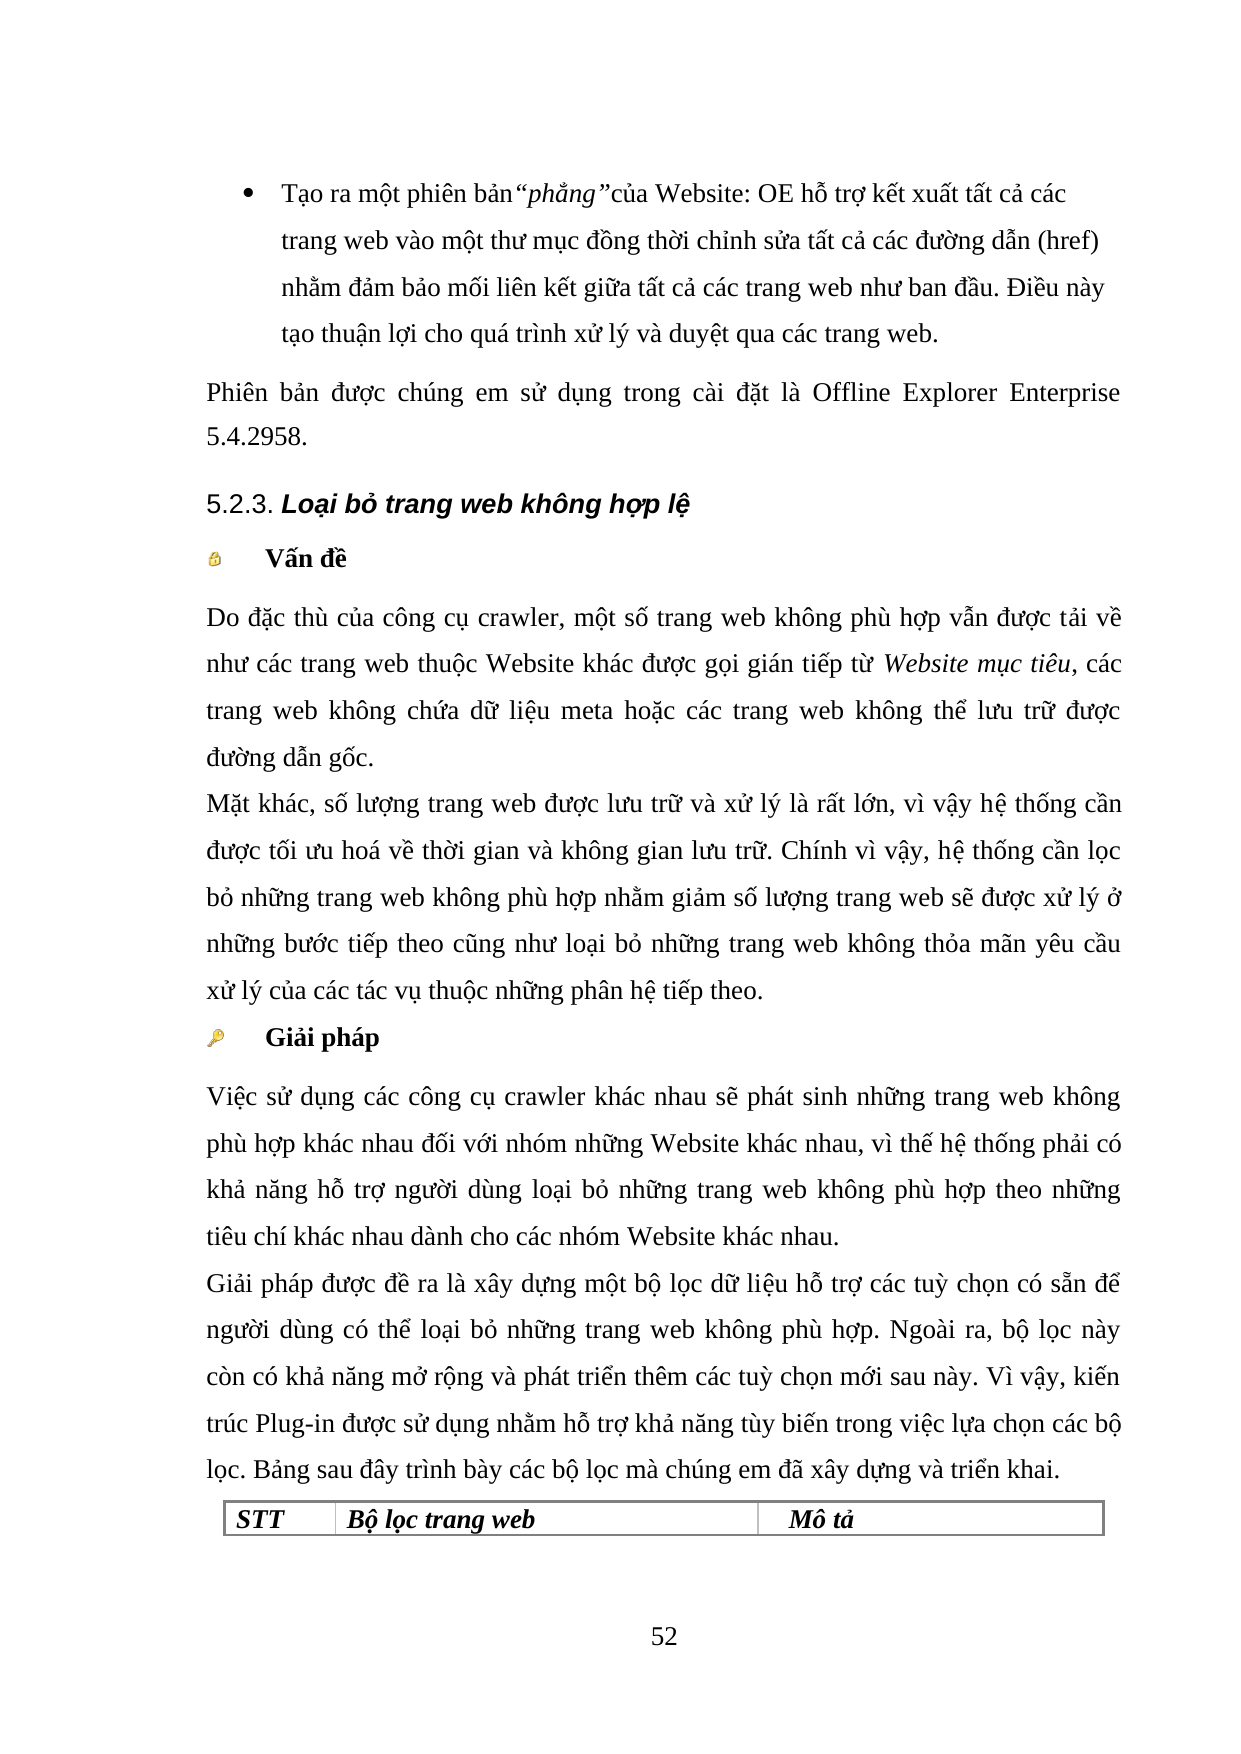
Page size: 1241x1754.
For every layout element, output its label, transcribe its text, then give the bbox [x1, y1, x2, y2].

subtitle Loại bỏ trang web không hợp lệ [206, 488, 1122, 520]
table_header STT [226, 1503, 335, 1534]
text Phiên bản được chúng em sử dụng trong cài đặt là Offline Explorer Enterprise 5.4.2958. [206, 376, 1122, 451]
table_header Bộ lọc trang web [336, 1503, 757, 1534]
table_header Mô tả [759, 1503, 1102, 1534]
text Giải pháp được đề ra là xây dựng một bộ lọc dữ liệu hỗ trợ các tuỳ chọn có sẵn để người dùng có thể loại bỏ những trang web không phù hợp. Ngoài ra, bộ lọc này còn có khả năng mở rộng và phát triển thêm các tuỳ chọn mới sau này. Vì vậy, kiến trúc Plug-in được sử dụng nhằm hỗ trợ khả năng tùy biến trong việc lựa chọn các bộ lọc. Bảng sau đây trình bày các bộ lọc mà chúng em đã xây dựng và triển khai. [206, 1267, 1122, 1484]
list Tạo ra một phiên bản“phẳng”của Website: OE hỗ trợ kết xuất tất cả các trang web vào một thư mục đồng thời chỉnh sửa tất cả các đường dẫn (href) nhằm đảm bảo mối liên kết giữa tất cả các trang web như ban đầu. Điều này tạo thuận lợi cho quá trình xử lý và duyệt qua các trang web. [244, 177, 1122, 348]
text Mặt khác, số lượng trang web được lưu trữ và xử lý là rất lớn, vì vậy hệ thống cần được tối ưu hoá về thời gian và không gian lưu trữ. Chính vì vậy, hệ thống cần lọc bỏ những trang web không phù hợp nhằm giảm số lượng trang web sẽ được xử lý ở những bước tiếp theo cũng như loại bỏ những trang web không thỏa mãn yêu cầu xử lý của các tác vụ thuộc những phân hệ tiếp theo. [206, 787, 1122, 1005]
text Do đặc thù của công cụ crawler, một số trang web không phù hợp vẫn được tải về như các trang web thuộc Website khác được gọi gián tiếp từ Website mục tiêu, các trang web không chứa dữ liệu meta hoặc các trang web không thể lưu trữ được đường dẫn gốc. [206, 601, 1122, 772]
text Việc sử dụng các công cụ crawler khác nhau sẽ phát sinh những trang web không phù hợp khác nhau đối với nhóm những Website khác nhau, vì thế hệ thống phải có khả năng hỗ trợ người dùng loại bỏ những trang web không phù hợp theo những tiêu chí khác nhau dành cho các nhóm Website khác nhau. [206, 1080, 1122, 1251]
picture [207, 550, 222, 567]
text Vấn đề [206, 542, 1122, 573]
picture [207, 1029, 224, 1047]
text Giải pháp [206, 1021, 1122, 1052]
